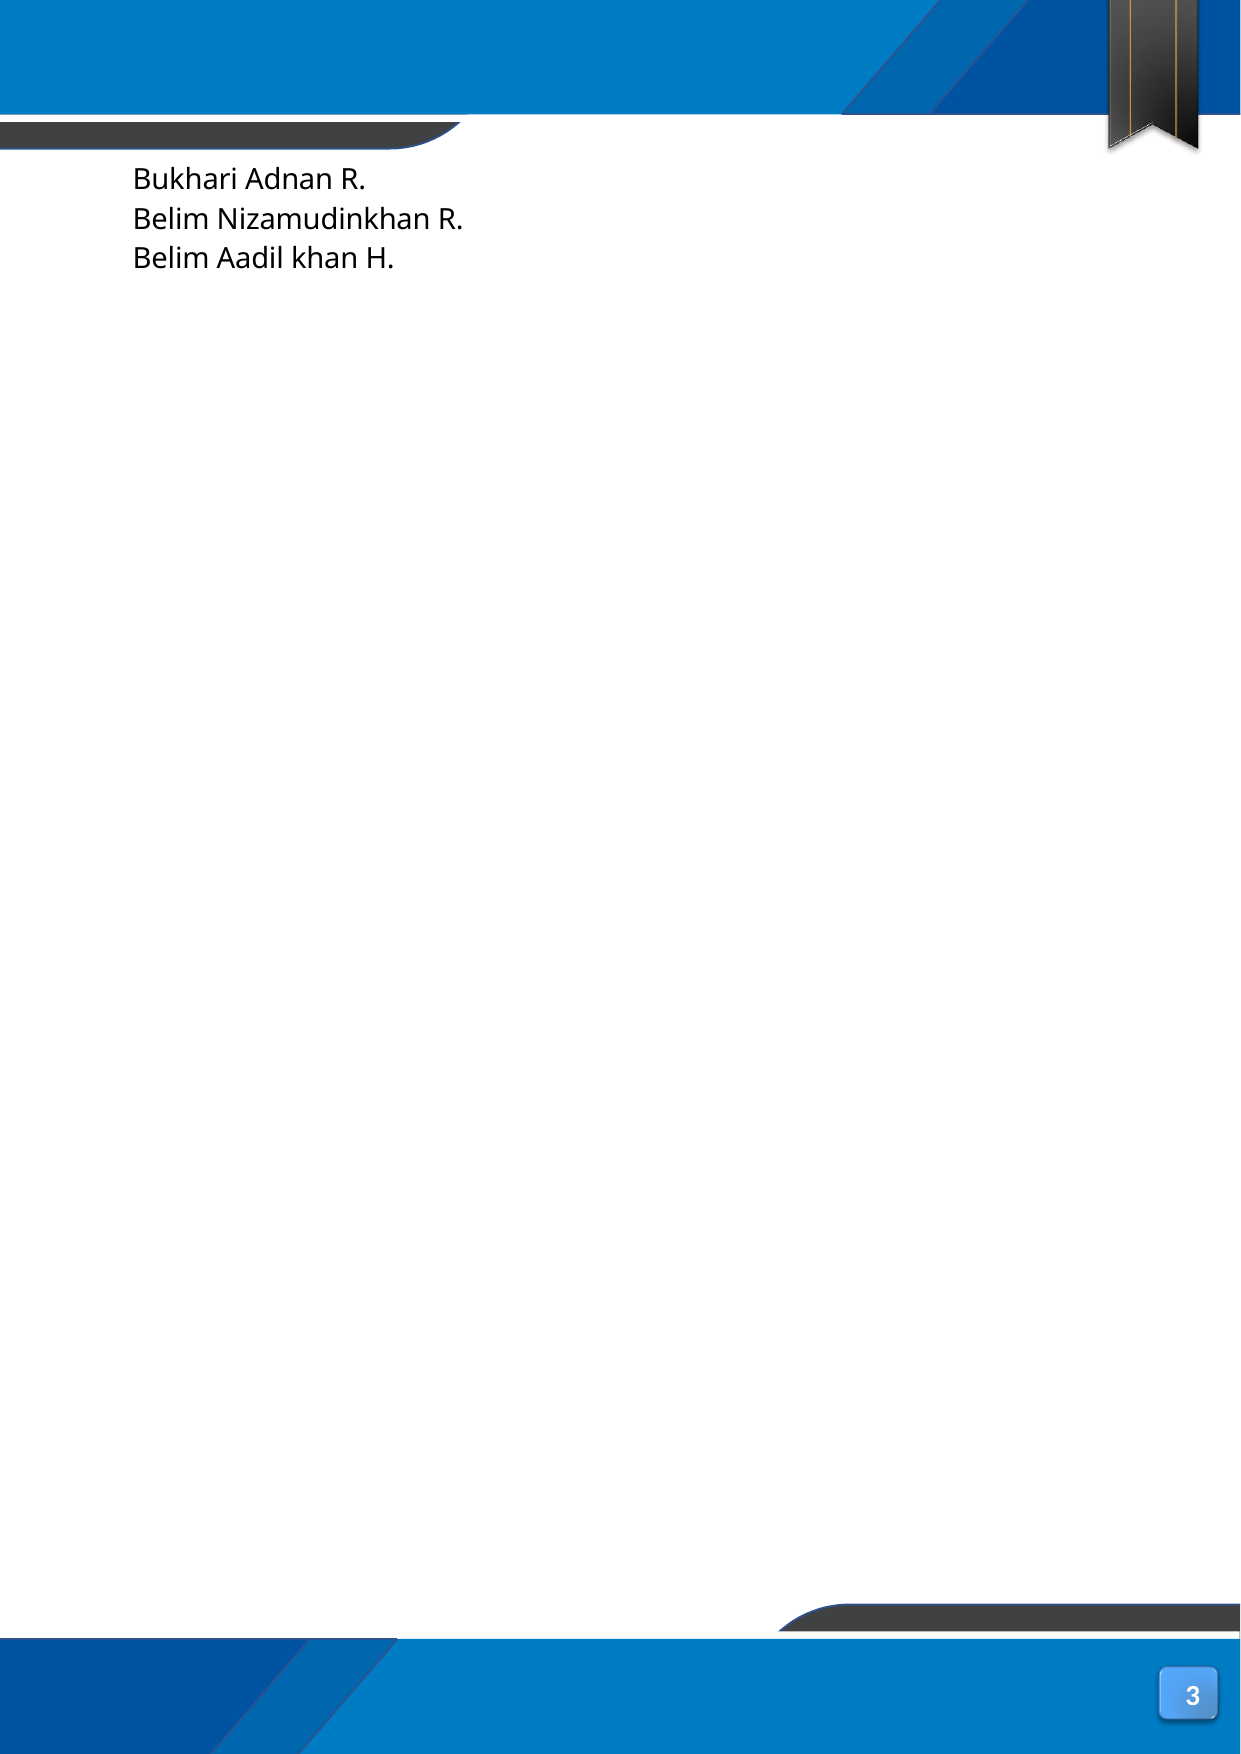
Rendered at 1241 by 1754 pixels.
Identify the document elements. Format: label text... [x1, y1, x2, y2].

subtitle Belim Aadil khan H. [132, 238, 1151, 277]
picture [1150, 1661, 1226, 1731]
subtitle Bukhari Adnan R. [132, 158, 1151, 198]
subtitle Belim Nizamudinkhan R. [132, 198, 1151, 238]
picture [1100, 0, 1206, 160]
